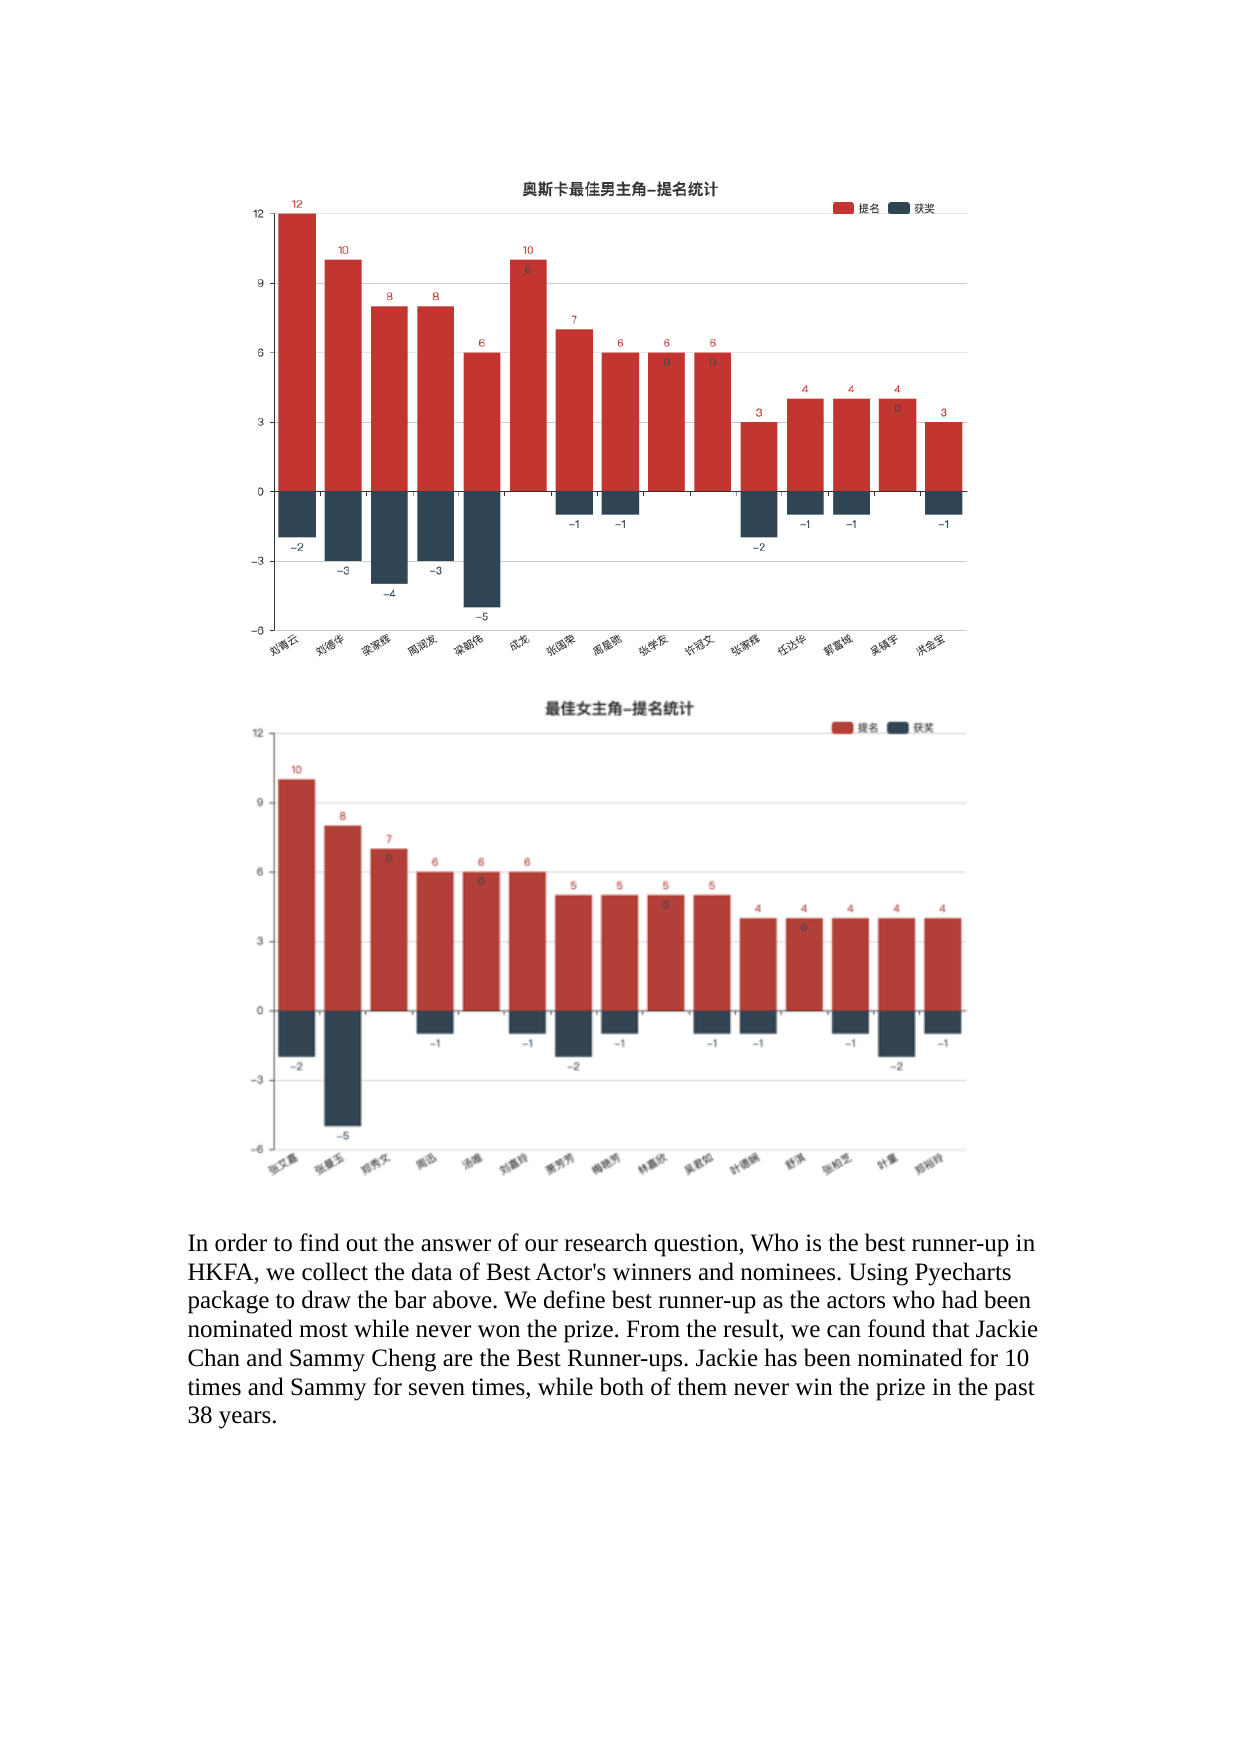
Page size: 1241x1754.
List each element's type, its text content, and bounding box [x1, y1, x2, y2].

text In order to find out the answer of our research question, Who is the best runner-up in HKFA, we collect the data of Best Actor's winners and nominees. Using Pyecharts package to draw the bar above. We define best runner-up as the actors who had been nominated most while never won the prize. From the result, we can found that Jackie Chan and Sammy Cheng are the Best Runner-ups. Jackie has been nominated for 10 times and Sammy for seven times, while both of them never win the prize in the past 38 years. [187, 1228, 1053, 1429]
picture [187, 162, 1053, 1202]
